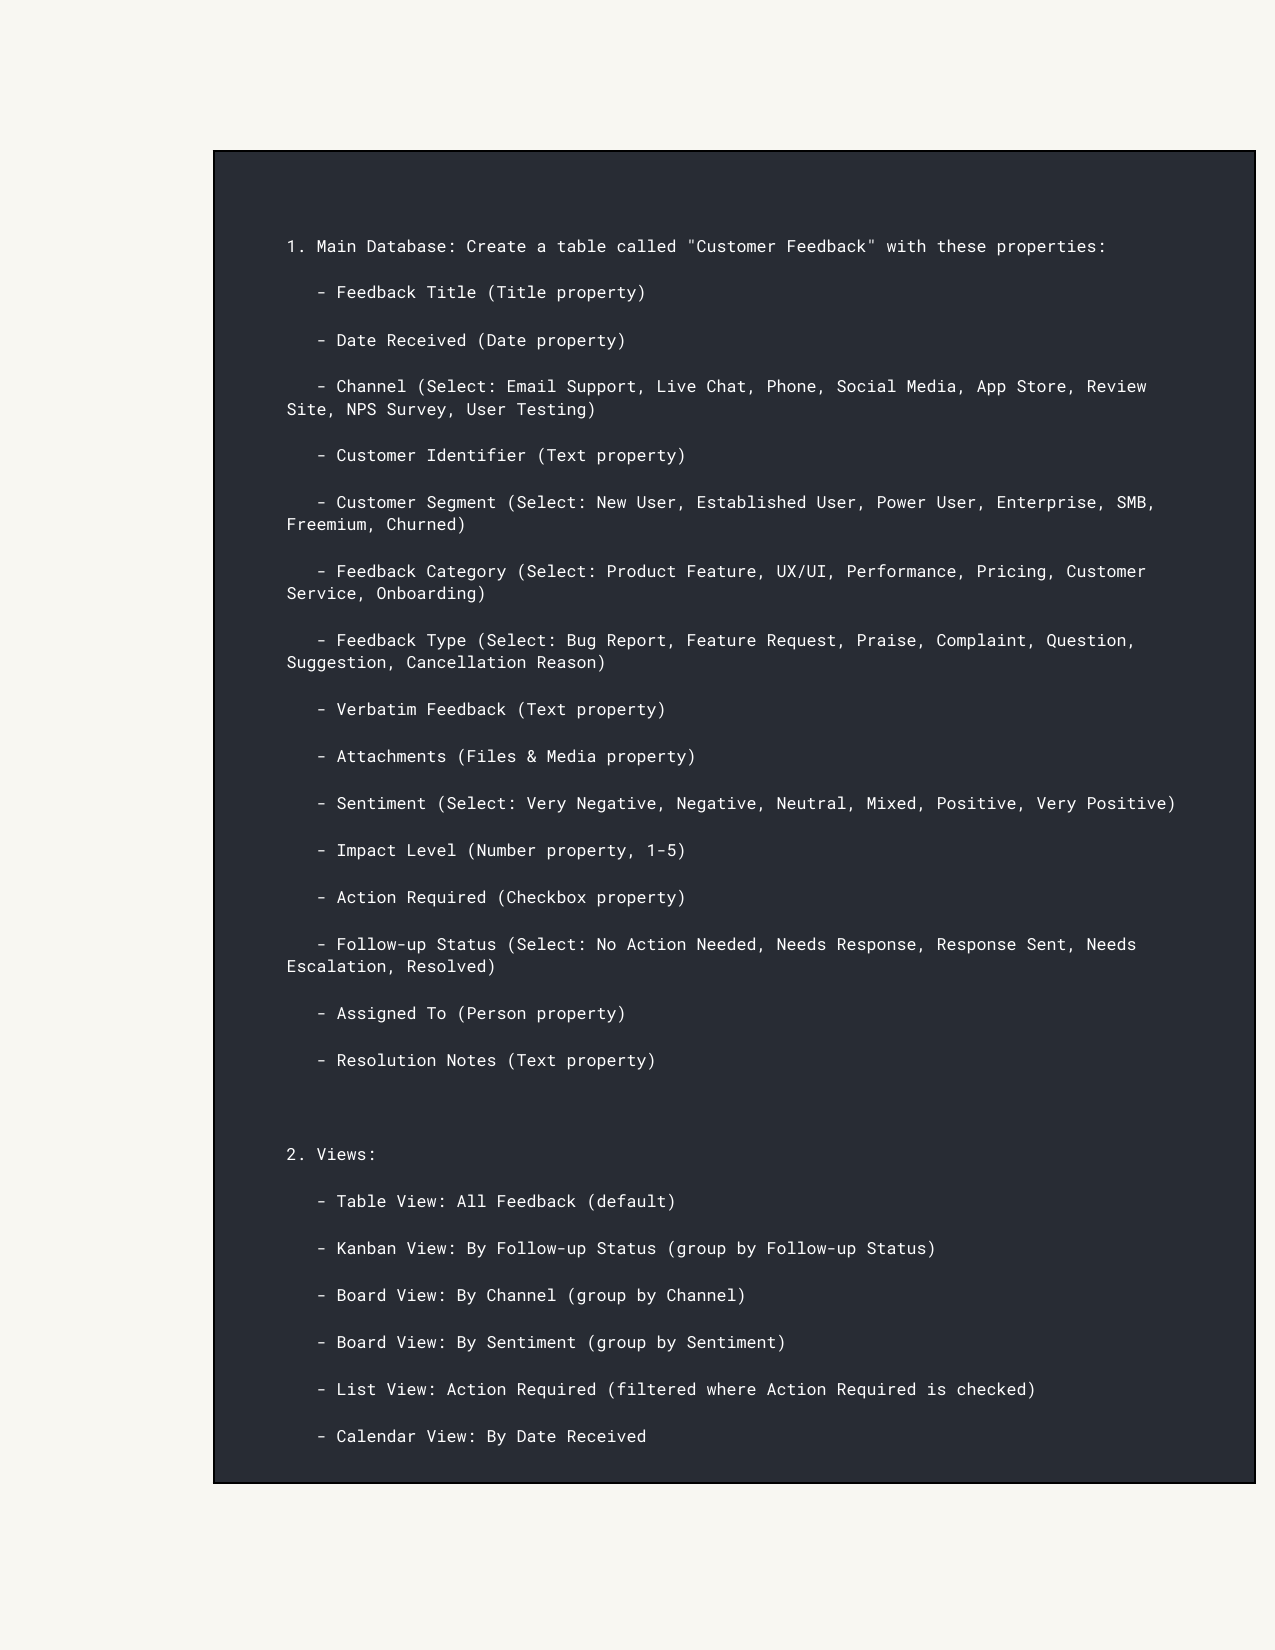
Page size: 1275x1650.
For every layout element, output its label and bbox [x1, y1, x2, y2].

table_header [215, 152, 1254, 1482]
